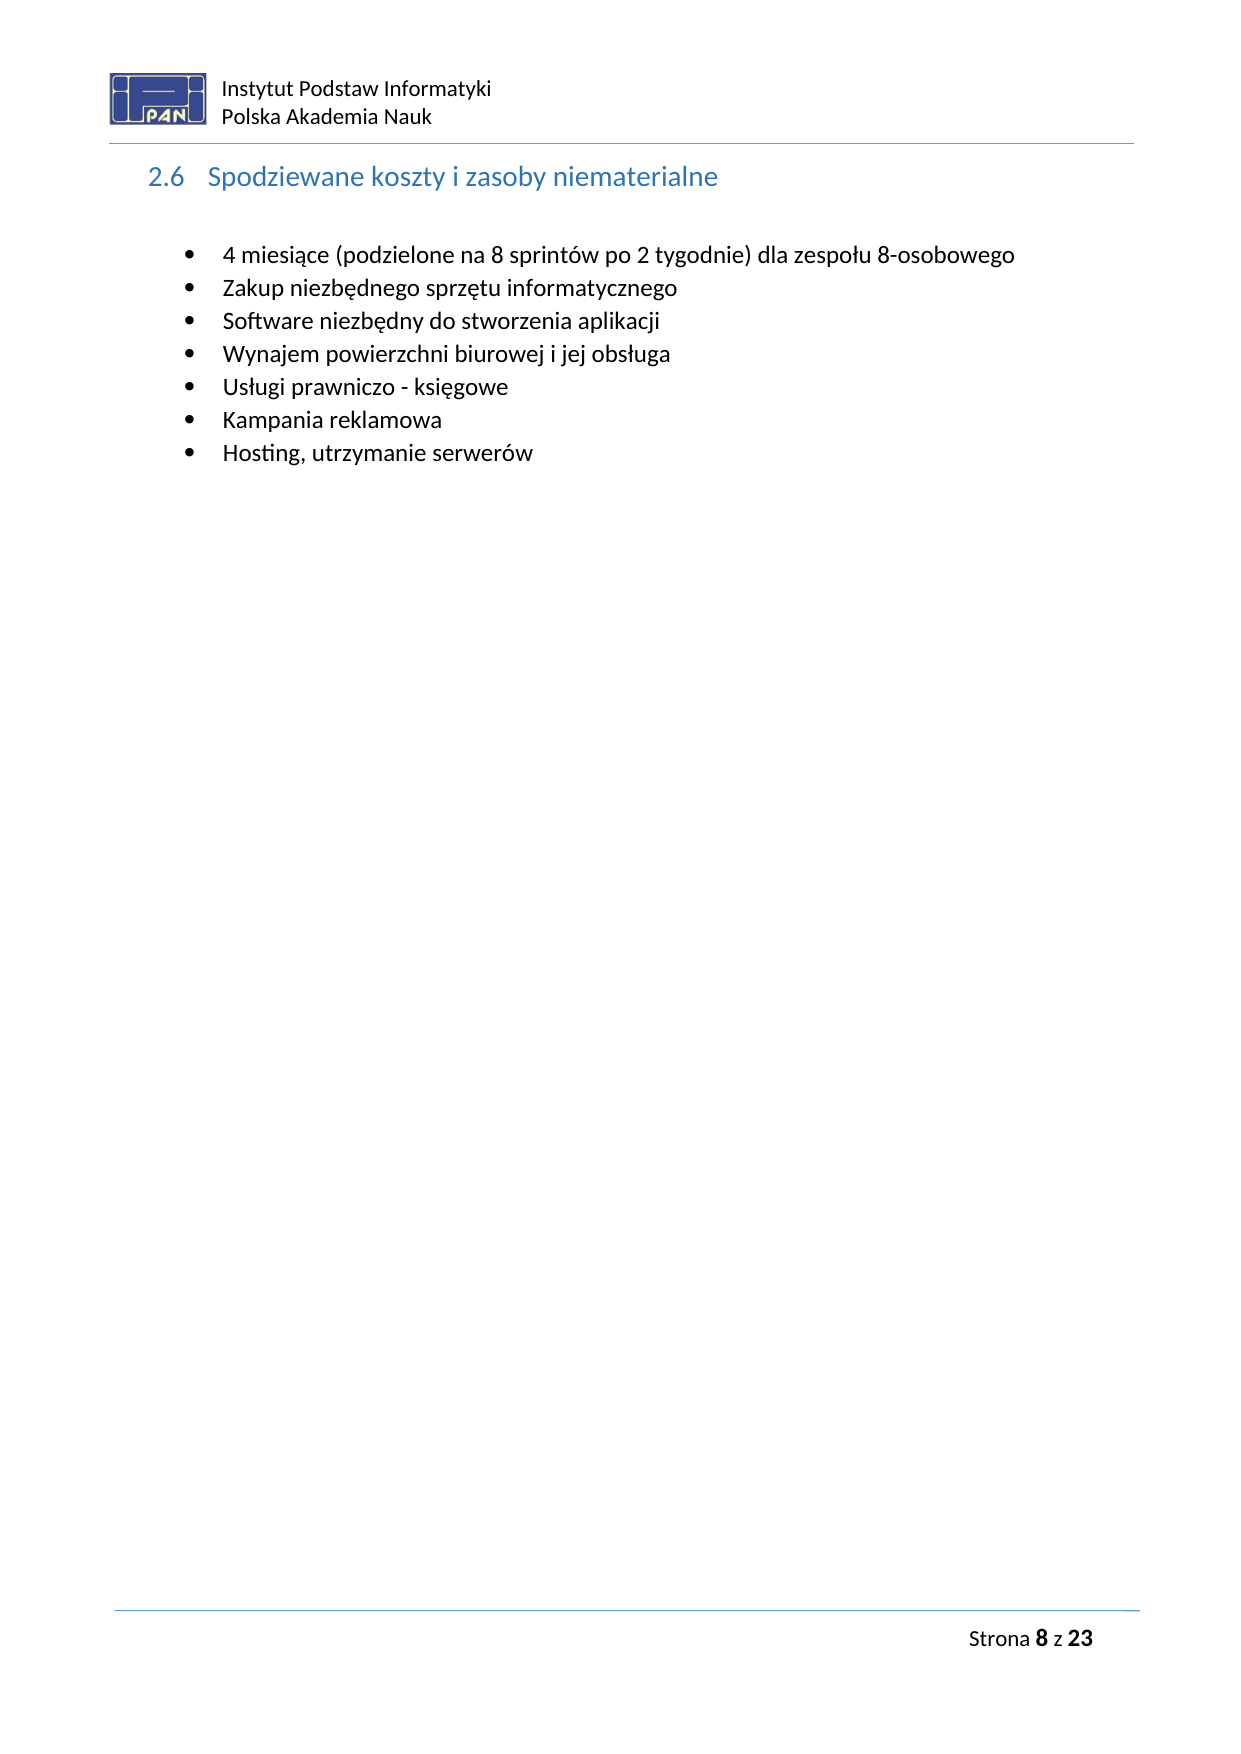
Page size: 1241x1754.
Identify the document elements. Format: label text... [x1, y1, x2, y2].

list 4 miesiące (podzielone na 8 sprintów po 2 tygodnie) dla zespołu 8-osobowego [185, 239, 1093, 270]
list Usługi prawniczo - księgowe [185, 371, 1093, 401]
subtitle Spodziewane koszty i zasoby niematerialne [148, 158, 1093, 193]
list Zakup niezbędnego sprzętu informatycznego [185, 272, 1093, 303]
picture [109, 73, 207, 125]
list Kampania reklamowa [185, 404, 1093, 434]
list Software niezbędny do stworzenia aplikacji [185, 305, 1093, 336]
list Wynajem powierzchni biurowej i jej obsługa [185, 338, 1093, 368]
list Hosting, utrzymanie serwerów [185, 437, 1093, 467]
